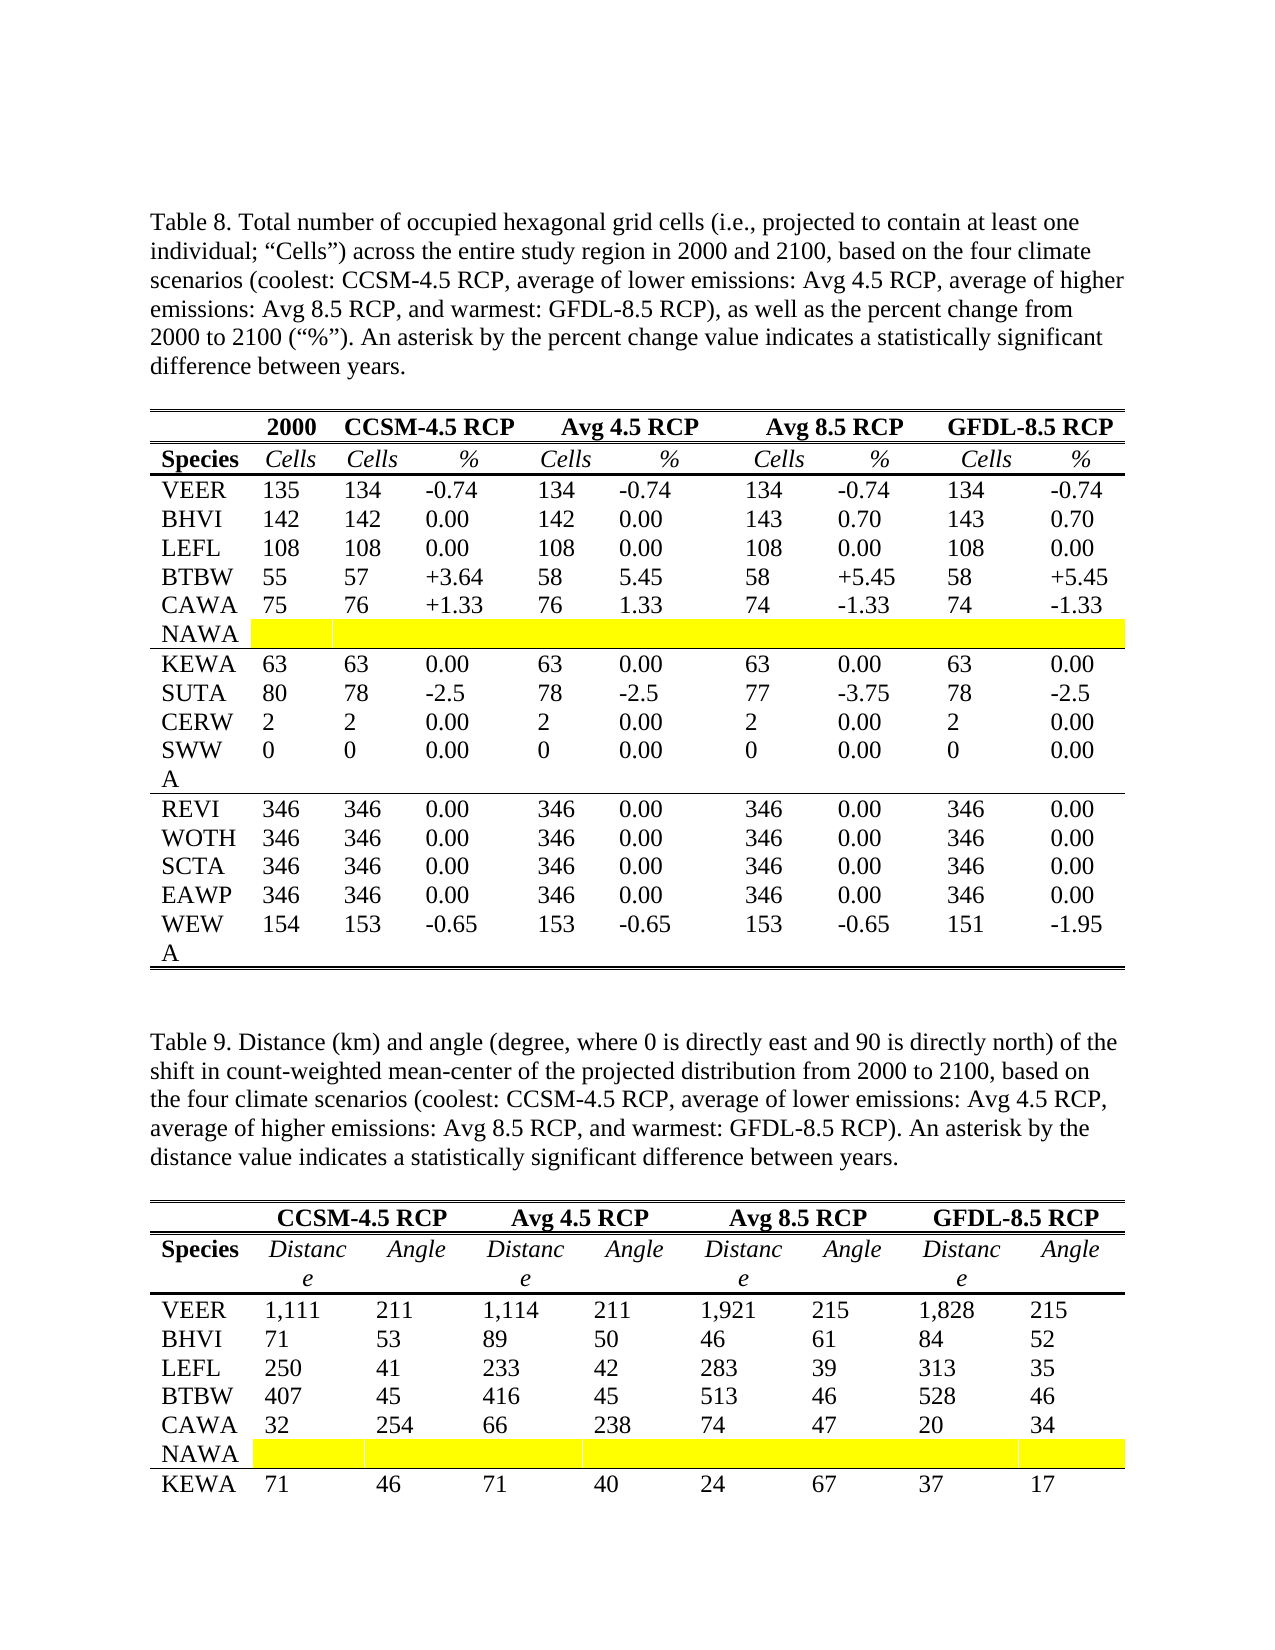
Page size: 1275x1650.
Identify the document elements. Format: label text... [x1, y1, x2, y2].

table_cell +5.45 [1039, 562, 1125, 591]
table_cell CAWA [150, 591, 251, 619]
table_cell 74 [734, 591, 826, 619]
table_cell -3.75 [826, 678, 936, 707]
table_cell Angle [1019, 1235, 1125, 1292]
table_cell [365, 1439, 471, 1468]
table_cell 57 [333, 562, 414, 591]
table_cell +1.33 [414, 591, 526, 619]
table_cell Cells [251, 444, 332, 472]
table_cell EAWP [150, 880, 251, 909]
table_cell 0 [936, 735, 1039, 793]
table_cell 143 [936, 504, 1039, 533]
table_cell 41 [365, 1353, 471, 1381]
table_cell [1039, 619, 1125, 648]
table_header Avg 4.5 RCP [526, 412, 734, 441]
table_cell REVI [150, 794, 251, 823]
table_cell BHVI [150, 504, 251, 533]
table_cell 0.00 [608, 823, 734, 851]
table_cell 143 [734, 504, 826, 533]
table_cell 63 [333, 649, 414, 678]
table_cell Distance [253, 1235, 364, 1292]
table_cell 153 [333, 909, 414, 966]
table_cell 346 [734, 794, 826, 823]
table_cell 0.00 [608, 533, 734, 562]
table_cell -2.5 [414, 678, 526, 707]
table_cell Distance [471, 1235, 582, 1292]
table_cell [583, 1439, 689, 1468]
table_cell 17 [1019, 1469, 1125, 1497]
table_cell 346 [526, 823, 608, 851]
table_cell 250 [253, 1353, 364, 1381]
table_cell 0.00 [826, 707, 936, 735]
table_cell 0.00 [414, 823, 526, 851]
table_cell 238 [583, 1410, 689, 1439]
table_cell 0 [526, 735, 608, 793]
table_cell 47 [800, 1410, 907, 1439]
table_cell 0.00 [608, 649, 734, 678]
table_cell 46 [689, 1324, 800, 1353]
table_cell 0.00 [414, 533, 526, 562]
table_cell 71 [253, 1469, 364, 1497]
table_cell 134 [936, 476, 1039, 504]
table_cell Species [150, 444, 251, 472]
table_cell 78 [333, 678, 414, 707]
table_cell [333, 619, 414, 648]
table_cell 346 [251, 851, 332, 880]
table_cell 346 [936, 851, 1039, 880]
table_cell 78 [936, 678, 1039, 707]
table_header CCSM-4.5 RCP [333, 412, 526, 441]
table_cell 2 [526, 707, 608, 735]
table_cell VEER [150, 476, 251, 504]
table_cell 142 [251, 504, 332, 533]
table_cell 0.00 [608, 504, 734, 533]
table_cell -0.65 [826, 909, 936, 966]
table_cell [734, 619, 826, 648]
table_cell CAWA [150, 1410, 253, 1439]
table_cell 1.33 [608, 591, 734, 619]
table_cell 1,921 [689, 1295, 800, 1324]
table_cell 0.00 [826, 533, 936, 562]
table_cell SUTA [150, 678, 251, 707]
table_cell 63 [251, 649, 332, 678]
table_cell 108 [936, 533, 1039, 562]
table_cell 153 [526, 909, 608, 966]
table_cell 63 [734, 649, 826, 678]
table_cell 0.00 [608, 735, 734, 793]
table_cell 0.00 [1039, 707, 1125, 735]
table_cell 0 [734, 735, 826, 793]
table_cell 1,828 [907, 1295, 1018, 1324]
table_cell % [1039, 444, 1125, 472]
table_cell 108 [734, 533, 826, 562]
table_cell 5.45 [608, 562, 734, 591]
table_cell 346 [526, 794, 608, 823]
table_cell KEWA [150, 1469, 253, 1497]
table_cell Cells [526, 444, 608, 472]
table_cell 0.00 [414, 794, 526, 823]
table_cell 0.00 [414, 851, 526, 880]
table_cell 52 [1019, 1324, 1125, 1353]
table_cell +3.64 [414, 562, 526, 591]
table_cell Angle [583, 1235, 689, 1292]
table_cell [826, 619, 936, 648]
table_cell -0.74 [608, 476, 734, 504]
table_cell 108 [526, 533, 608, 562]
table_cell [253, 1439, 364, 1468]
table_cell 108 [251, 533, 332, 562]
table_cell 1,111 [253, 1295, 364, 1324]
text Table 9. Distance (km) and angle (degree, where 0 is directly east and 90 is directly north) of the shift in count-weighted mean-center of the projected distribution from 2000 to 2100, based on the four climate scenarios (coolest: CCSM-4.5 RCP, average of lower emissions: Avg 4.5 RCP, average of higher emissions: Avg 8.5 RCP, and warmest: GFDL-8.5 RCP). An asterisk by the distance value indicates a statistically significant difference between years. [150, 1027, 1125, 1171]
table_cell 71 [471, 1469, 582, 1497]
table_cell 135 [251, 476, 332, 504]
table_cell 58 [526, 562, 608, 591]
table_cell 2 [936, 707, 1039, 735]
table_cell 76 [333, 591, 414, 619]
table_cell 215 [1019, 1295, 1125, 1324]
table_cell 416 [471, 1381, 582, 1410]
table_header Avg 4.5 RCP [471, 1203, 689, 1231]
table_cell 2 [333, 707, 414, 735]
table_cell 39 [800, 1353, 907, 1381]
table_cell 63 [526, 649, 608, 678]
table_cell 0.00 [414, 649, 526, 678]
table_cell 20 [907, 1410, 1018, 1439]
table_cell 76 [526, 591, 608, 619]
table_cell 80 [251, 678, 332, 707]
table_cell 134 [333, 476, 414, 504]
table_cell 89 [471, 1324, 582, 1353]
table_cell 0.00 [1039, 533, 1125, 562]
table_cell 283 [689, 1353, 800, 1381]
table_header [150, 412, 251, 441]
table_cell 0.00 [1039, 649, 1125, 678]
table_cell BTBW [150, 562, 251, 591]
text Table 8. Total number of occupied hexagonal grid cells (i.e., projected to contain at least one individual; “Cells”) across the entire study region in 2000 and 2100, based on the four climate scenarios (coolest: CCSM-4.5 RCP, average of lower emissions: Avg 4.5 RCP, average of higher emissions: Avg 8.5 RCP, and warmest: GFDL-8.5 RCP), as well as the percent change from 2000 to 2100 (“%”). An asterisk by the percent change value indicates a statistically significant difference between years. [150, 207, 1125, 380]
table_cell 346 [251, 880, 332, 909]
table_cell [414, 619, 526, 648]
table_cell 346 [734, 823, 826, 851]
table_cell 134 [526, 476, 608, 504]
table_cell 0.00 [608, 707, 734, 735]
table_cell 346 [333, 851, 414, 880]
table_cell Distance [689, 1235, 800, 1292]
table_cell [526, 619, 608, 648]
table_cell 34 [1019, 1410, 1125, 1439]
table_cell 40 [583, 1469, 689, 1497]
table_cell 74 [936, 591, 1039, 619]
table_cell -0.74 [414, 476, 526, 504]
table_cell 32 [253, 1410, 364, 1439]
table_cell 0.00 [1039, 851, 1125, 880]
table_cell 1,114 [471, 1295, 582, 1324]
table_cell 0.00 [826, 649, 936, 678]
table_cell 45 [583, 1381, 689, 1410]
table_cell 63 [936, 649, 1039, 678]
table_cell SWWA [150, 735, 251, 793]
table_cell [936, 619, 1039, 648]
table_cell -0.74 [1039, 476, 1125, 504]
table_cell VEER [150, 1295, 253, 1324]
table_cell 513 [689, 1381, 800, 1410]
table_header Avg 8.5 RCP [689, 1203, 907, 1231]
table_cell 55 [251, 562, 332, 591]
table_cell 78 [526, 678, 608, 707]
table_cell 346 [936, 823, 1039, 851]
table_cell 0.00 [826, 880, 936, 909]
table_header GFDL-8.5 RCP [936, 412, 1125, 441]
table_cell 58 [734, 562, 826, 591]
table_cell 346 [333, 880, 414, 909]
table_cell 50 [583, 1324, 689, 1353]
table_cell LEFL [150, 533, 251, 562]
table_cell 37 [907, 1469, 1018, 1497]
table_cell 0.00 [826, 794, 936, 823]
table_cell Angle [800, 1235, 907, 1292]
table_cell -1.95 [1039, 909, 1125, 966]
table_cell 0.00 [414, 880, 526, 909]
table_cell 346 [251, 823, 332, 851]
table_cell 0.00 [1039, 823, 1125, 851]
table_cell BHVI [150, 1324, 253, 1353]
table_cell 0.00 [826, 851, 936, 880]
table_cell BTBW [150, 1381, 253, 1410]
table_cell 0.00 [826, 823, 936, 851]
table_cell 61 [800, 1324, 907, 1353]
table_cell NAWA [150, 1439, 253, 1468]
table_cell 151 [936, 909, 1039, 966]
table_cell 134 [734, 476, 826, 504]
table_cell 0.00 [414, 504, 526, 533]
table_cell 75 [251, 591, 332, 619]
table_cell 0.00 [608, 851, 734, 880]
table_cell 142 [526, 504, 608, 533]
table_cell 0.70 [1039, 504, 1125, 533]
table_cell -0.74 [826, 476, 936, 504]
table_cell 58 [936, 562, 1039, 591]
table_cell 346 [734, 880, 826, 909]
table_cell 66 [471, 1410, 582, 1439]
table_cell 74 [689, 1410, 800, 1439]
table_cell 346 [734, 851, 826, 880]
table_cell [251, 619, 332, 648]
table_cell 71 [253, 1324, 364, 1353]
table_cell 254 [365, 1410, 471, 1439]
table_cell [907, 1439, 1018, 1468]
table_cell 0.00 [1039, 735, 1125, 793]
table_cell 84 [907, 1324, 1018, 1353]
table_cell 407 [253, 1381, 364, 1410]
table_cell 0.00 [414, 707, 526, 735]
table_header Avg 8.5 RCP [734, 412, 936, 441]
table_cell 42 [583, 1353, 689, 1381]
table_cell 108 [333, 533, 414, 562]
table_cell WEWA [150, 909, 251, 966]
table_cell 215 [800, 1295, 907, 1324]
table_cell [471, 1439, 582, 1468]
table_cell 46 [365, 1469, 471, 1497]
table_cell -1.33 [826, 591, 936, 619]
table_cell 0.00 [1039, 794, 1125, 823]
table_cell 346 [526, 880, 608, 909]
table_cell 142 [333, 504, 414, 533]
table_cell [800, 1439, 907, 1468]
table_cell 528 [907, 1381, 1018, 1410]
table_cell 153 [734, 909, 826, 966]
table_cell 154 [251, 909, 332, 966]
table_cell +5.45 [826, 562, 936, 591]
table_cell CERW [150, 707, 251, 735]
table_cell % [608, 444, 734, 472]
table_cell 24 [689, 1469, 800, 1497]
table_cell -2.5 [1039, 678, 1125, 707]
table_cell 46 [800, 1381, 907, 1410]
table_cell KEWA [150, 649, 251, 678]
table_cell % [414, 444, 526, 472]
table_cell 2 [251, 707, 332, 735]
table_cell % [826, 444, 936, 472]
table_cell 53 [365, 1324, 471, 1353]
table_cell Cells [734, 444, 826, 472]
table_cell NAWA [150, 619, 251, 648]
table_cell 313 [907, 1353, 1018, 1381]
table_cell 77 [734, 678, 826, 707]
table_cell 46 [1019, 1381, 1125, 1410]
table_cell 2 [734, 707, 826, 735]
table_cell -2.5 [608, 678, 734, 707]
table_cell LEFL [150, 1353, 253, 1381]
table_cell 346 [936, 794, 1039, 823]
table_header CCSM-4.5 RCP [253, 1203, 471, 1231]
table_cell Angle [365, 1235, 471, 1292]
table_cell 0.00 [414, 735, 526, 793]
table_cell 211 [365, 1295, 471, 1324]
table_cell 0.00 [608, 794, 734, 823]
table_cell WOTH [150, 823, 251, 851]
table_cell Species [150, 1235, 253, 1292]
table_cell 0.00 [826, 735, 936, 793]
table_cell 35 [1019, 1353, 1125, 1381]
table_header 2000 [251, 412, 332, 441]
table_cell 0.00 [1039, 880, 1125, 909]
table_cell 346 [936, 880, 1039, 909]
table_cell Cells [333, 444, 414, 472]
table_cell [689, 1439, 800, 1468]
table_cell 346 [333, 794, 414, 823]
table_cell 346 [526, 851, 608, 880]
table_cell 0.70 [826, 504, 936, 533]
table_cell [1019, 1439, 1125, 1468]
table_cell 346 [333, 823, 414, 851]
table_cell 0 [251, 735, 332, 793]
table_cell 0 [333, 735, 414, 793]
table_cell [608, 619, 734, 648]
table_cell 233 [471, 1353, 582, 1381]
table_cell Distance [907, 1235, 1018, 1292]
table_cell -0.65 [414, 909, 526, 966]
table_cell 0.00 [608, 880, 734, 909]
table_cell -1.33 [1039, 591, 1125, 619]
table_cell Cells [936, 444, 1039, 472]
table_cell 211 [583, 1295, 689, 1324]
table_cell -0.65 [608, 909, 734, 966]
table_header GFDL-8.5 RCP [907, 1203, 1125, 1231]
table_header [150, 1203, 253, 1231]
table_cell 67 [800, 1469, 907, 1497]
table_cell 346 [251, 794, 332, 823]
table_cell 45 [365, 1381, 471, 1410]
table_cell SCTA [150, 851, 251, 880]
